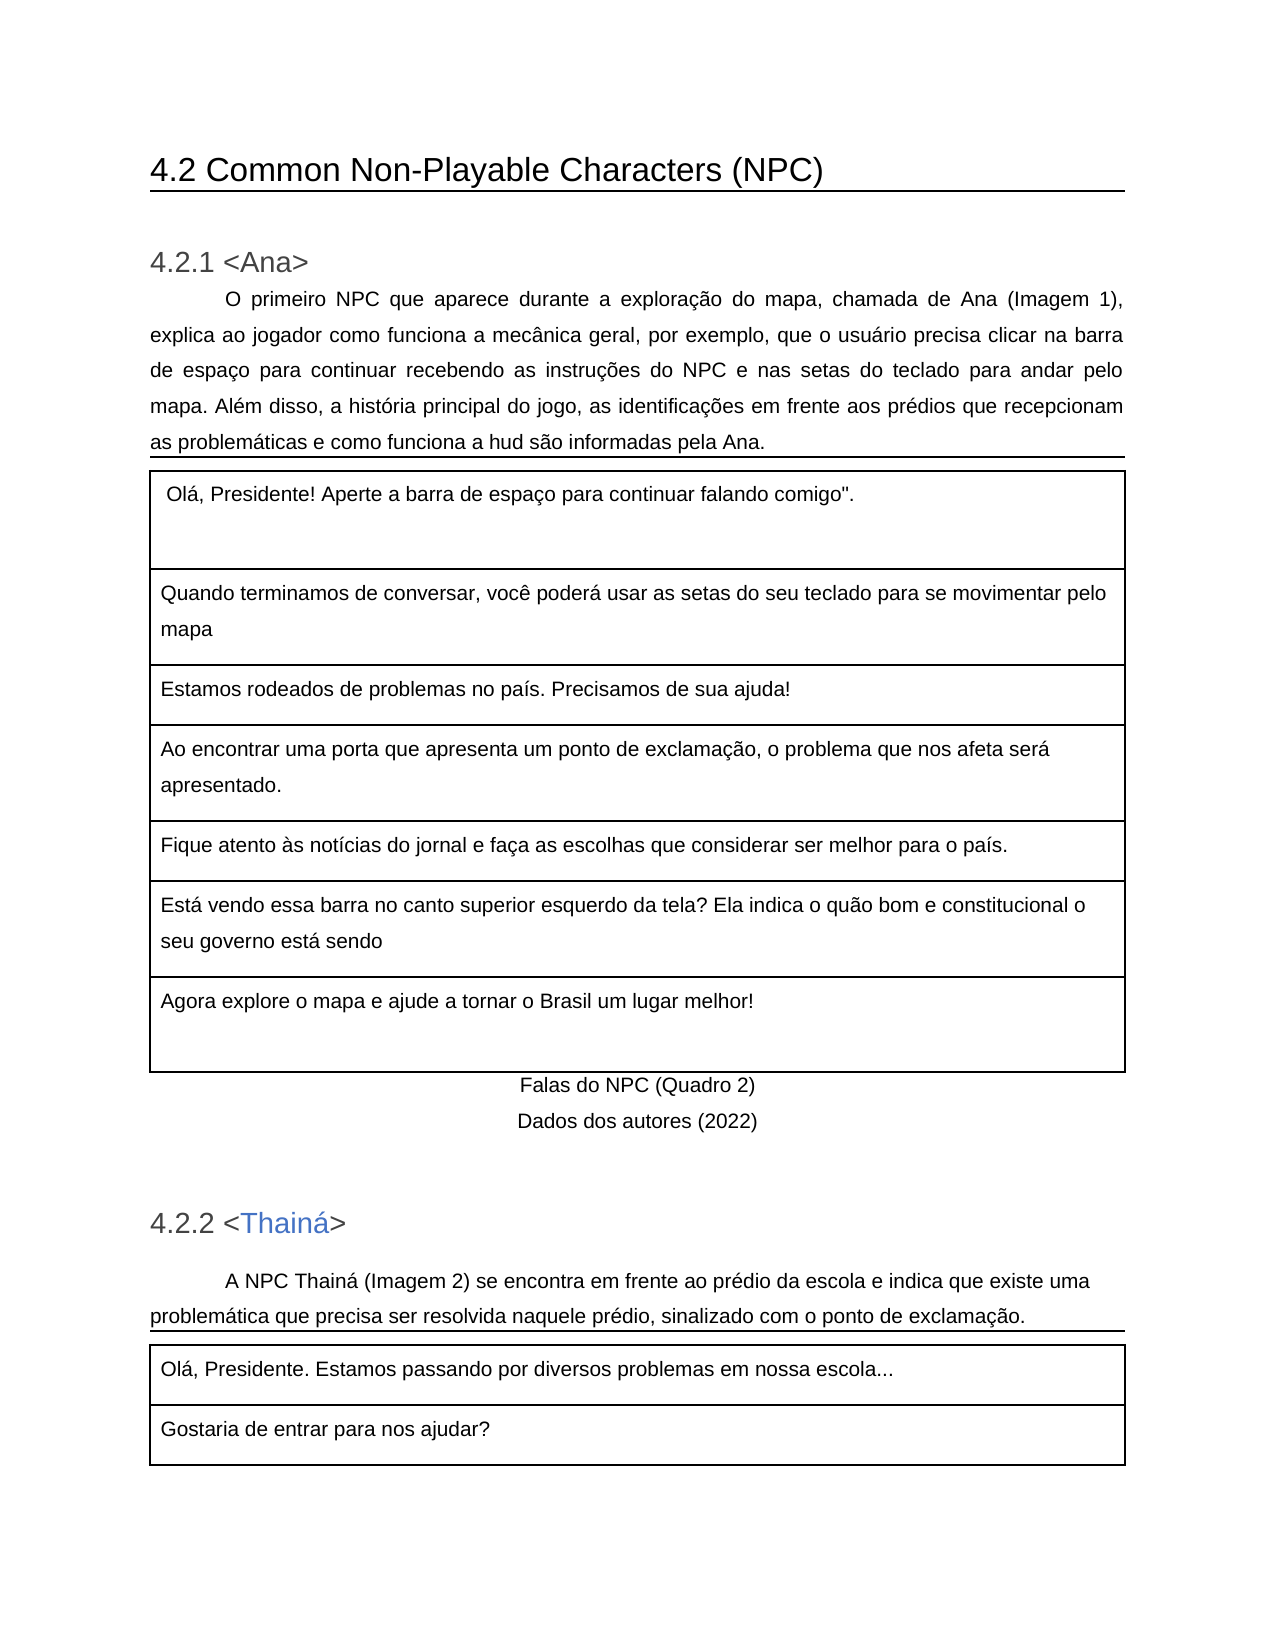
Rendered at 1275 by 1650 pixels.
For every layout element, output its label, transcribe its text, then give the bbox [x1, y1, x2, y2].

text A NPC Thainá (Imagem 2) se encontra em frente ao prédio da escola e indica que existe uma problemática que precisa ser resolvida naquele prédio, sinalizado com o ponto de exclamação. [150, 1268, 1125, 1330]
text Falas do NPC (Quadro 2) [150, 1073, 1125, 1097]
text O primeiro NPC que aparece durante a exploração do mapa, chamada de Ana (Imagem 1), explica ao jogador como funciona a mecânica geral, por exemplo, que o usuário precisa clicar na barra de espaço para continuar recebendo as instruções do NPC e nas setas do teclado para andar pelo mapa. Além disso, a história principal do jogo, as identificações em frente aos prédios que recepcionam as problemáticas e como funciona a hud são informadas pela Ana. [150, 286, 1125, 456]
table_cell Fique atento às notícias do jornal e faça as escolhas que considerar ser melhor para o país. [151, 822, 1124, 880]
table_cell Gostaria de entrar para nos ajudar? [151, 1406, 1124, 1464]
subtitle 4.2.2 <Thainá> [150, 1206, 1125, 1239]
table_cell Ao encontrar uma porta que apresenta um ponto de exclamação, o problema que nos afeta será apresentado. [151, 726, 1124, 820]
table_cell Está vendo essa barra no canto superior esquerdo da tela? Ela indica o quão bom e constitucional o seu governo está sendo [151, 882, 1124, 976]
text Dados dos autores (2022) [150, 1109, 1125, 1133]
table_header Olá, Presidente. Estamos passando por diversos problemas em nossa escola... [151, 1346, 1124, 1404]
table_cell Estamos rodeados de problemas no país. Precisamos de sua ajuda! [151, 666, 1124, 724]
subtitle 4.2.1 <Ana> [150, 244, 1125, 278]
table_header Olá, Presidente! Aperte a barra de espaço para continuar falando comigo". [151, 472, 1124, 568]
table_cell Quando terminamos de conversar, você poderá usar as setas do seu teclado para se movimentar pelo mapa [151, 570, 1124, 664]
table_cell Agora explore o mapa e ajude a tornar o Brasil um lugar melhor! [151, 978, 1124, 1071]
subtitle 4.2 Common Non-Playable Characters (NPC) [150, 150, 1125, 190]
